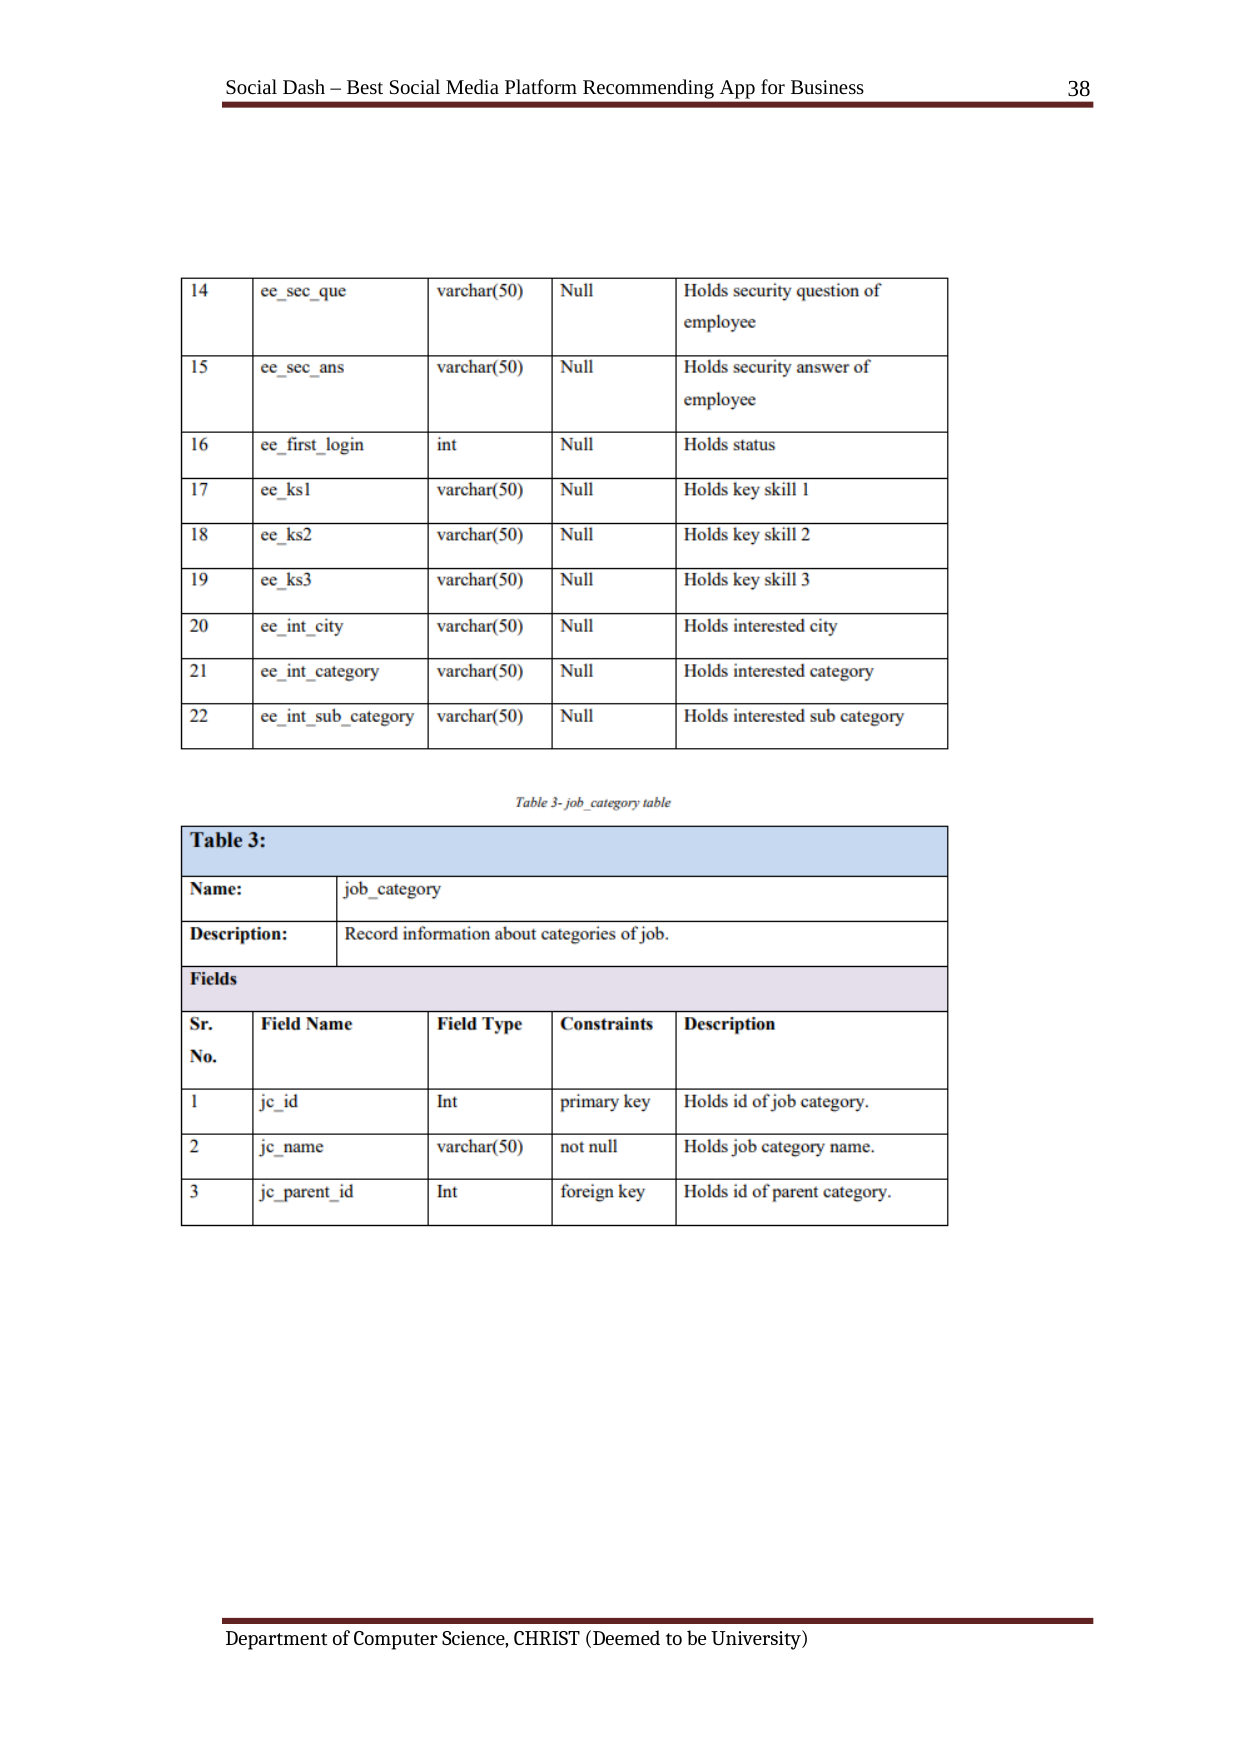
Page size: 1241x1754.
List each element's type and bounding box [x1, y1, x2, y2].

picture [166, 264, 956, 1230]
